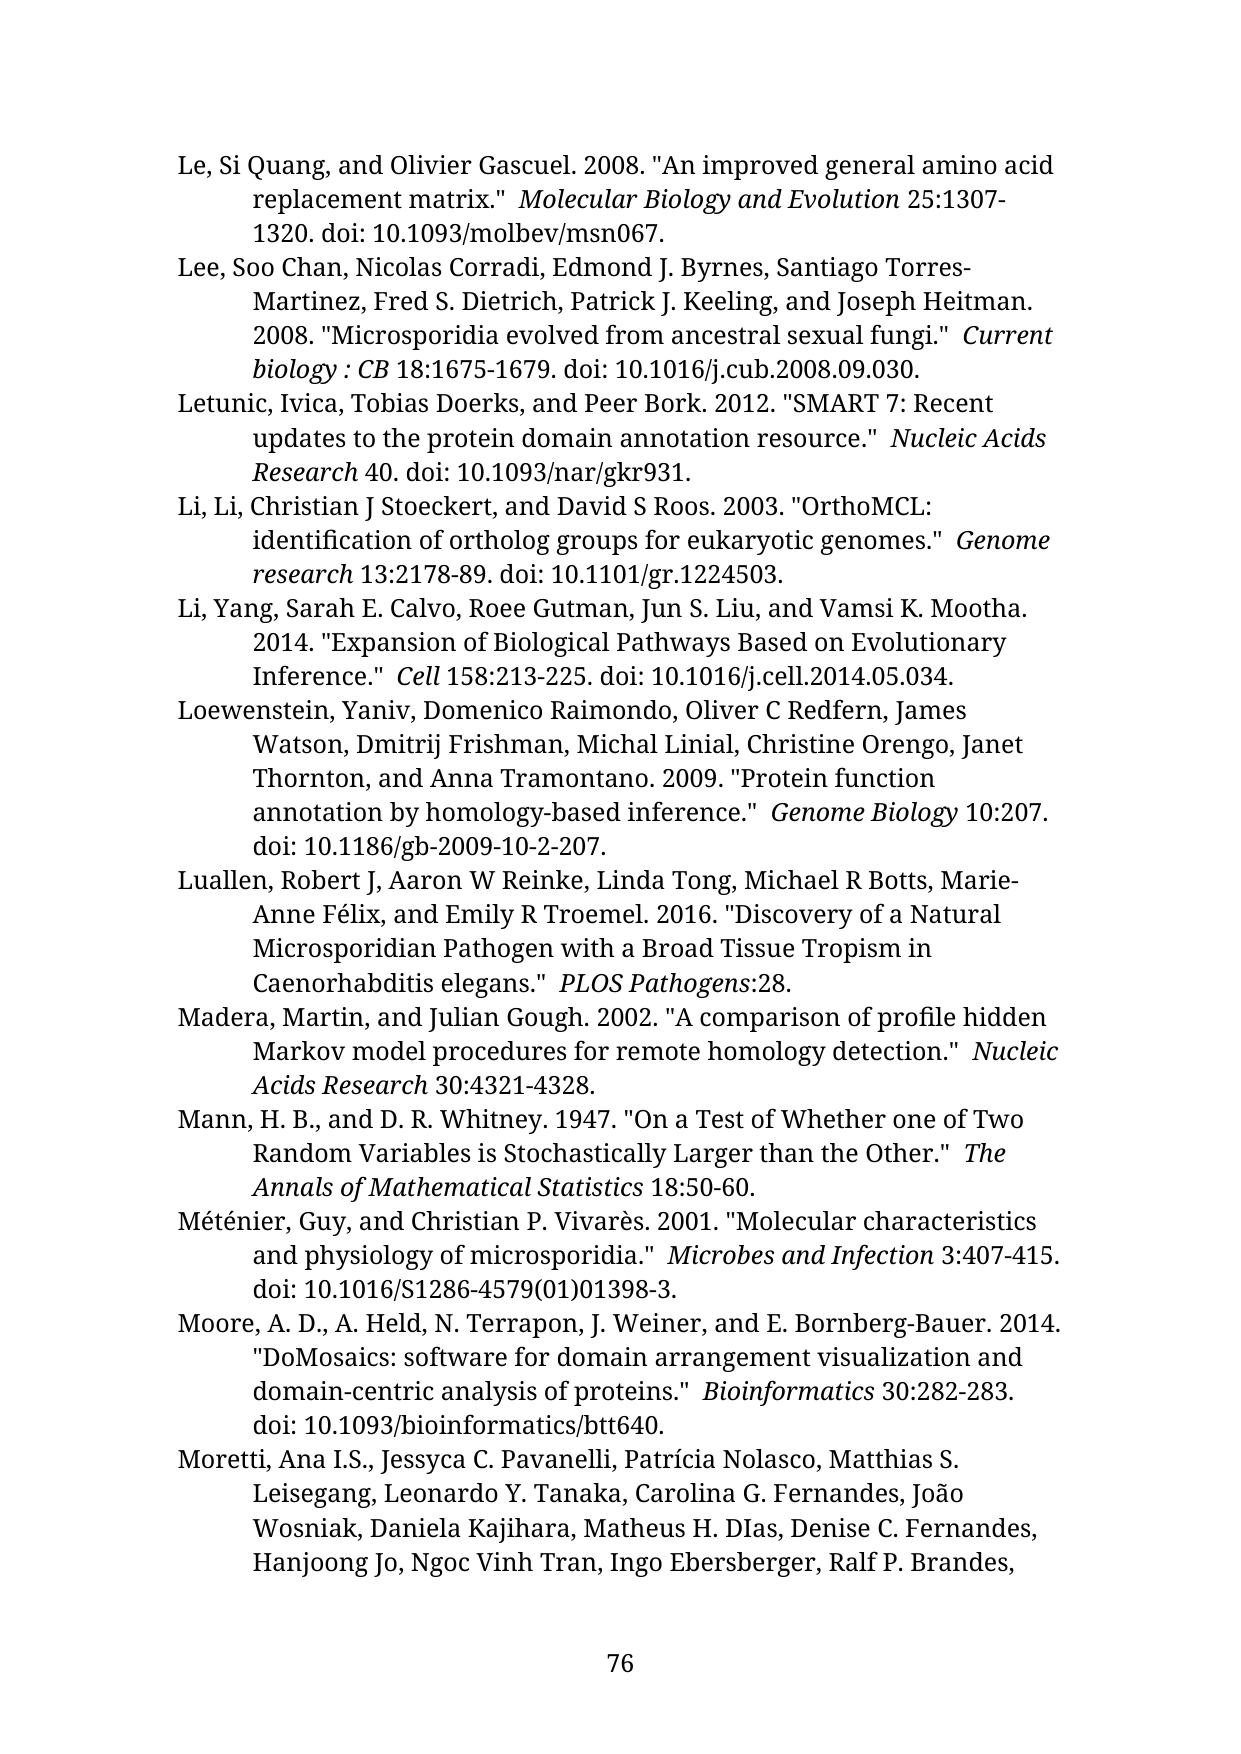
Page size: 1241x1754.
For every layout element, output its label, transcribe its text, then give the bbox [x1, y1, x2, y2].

text Méténier, Guy, and Christian P. Vivarès. 2001. "Molecular characteristics and physiology of microsporidia." Microbes and Infection 3:407-415. doi: 10.1016/S1286-4579(01)01398-3. [177, 1204, 1063, 1306]
text Le, Si Quang, and Olivier Gascuel. 2008. "An improved general amino acid replacement matrix." Molecular Biology and Evolution 25:1307-1320. doi: 10.1093/molbev/msn067. [177, 148, 1063, 250]
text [177, 1442, 1063, 1578]
text Mann, H. B., and D. R. Whitney. 1947. "On a Test of Whether one of Two Random Variables is Stochastically Larger than the Other." The Annals of Mathematical Statistics 18:50-60. [177, 1101, 1063, 1204]
text Luallen, Robert J, Aaron W Reinke, Linda Tong, Michael R Botts, Marie-Anne Félix, and Emily R Troemel. 2016. "Discovery of a Natural Microsporidian Pathogen with a Broad Tissue Tropism in Caenorhabditis elegans." PLOS Pathogens:28. [177, 863, 1063, 999]
text Lee, Soo Chan, Nicolas Corradi, Edmond J. Byrnes, Santiago Torres-Martinez, Fred S. Dietrich, Patrick J. Keeling, and Joseph Heitman. 2008. "Microsporidia evolved from ancestral sexual fungi." Current biology : CB 18:1675-1679. doi: 10.1016/j.cub.2008.09.030. [177, 250, 1063, 386]
text Letunic, Ivica, Tobias Doerks, and Peer Bork. 2012. "SMART 7: Recent updates to the protein domain annotation resource." Nucleic Acids Research 40. doi: 10.1093/nar/gkr931. [177, 386, 1063, 488]
text Madera, Martin, and Julian Gough. 2002. "A comparison of profile hidden Markov model procedures for remote homology detection." Nucleic Acids Research 30:4321-4328. [177, 999, 1063, 1101]
text Moore, A. D., A. Held, N. Terrapon, J. Weiner, and E. Bornberg-Bauer. 2014. "DoMosaics: software for domain arrangement visualization and domain-centric analysis of proteins." Bioinformatics 30:282-283. doi: 10.1093/bioinformatics/btt640. [177, 1306, 1063, 1442]
text Li, Li, Christian J Stoeckert, and David S Roos. 2003. "OrthoMCL: identification of ortholog groups for eukaryotic genomes." Genome research 13:2178-89. doi: 10.1101/gr.1224503. [177, 488, 1063, 591]
text Li, Yang, Sarah E. Calvo, Roee Gutman, Jun S. Liu, and Vamsi K. Mootha. 2014. "Expansion of Biological Pathways Based on Evolutionary Inference." Cell 158:213-225. doi: 10.1016/j.cell.2014.05.034. [177, 591, 1063, 693]
text Loewenstein, Yaniv, Domenico Raimondo, Oliver C Redfern, James Watson, Dmitrij Frishman, Michal Linial, Christine Orengo, Janet Thornton, and Anna Tramontano. 2009. "Protein function annotation by homology-based inference." Genome Biology 10:207. doi: 10.1186/gb-2009-10-2-207. [177, 693, 1063, 863]
